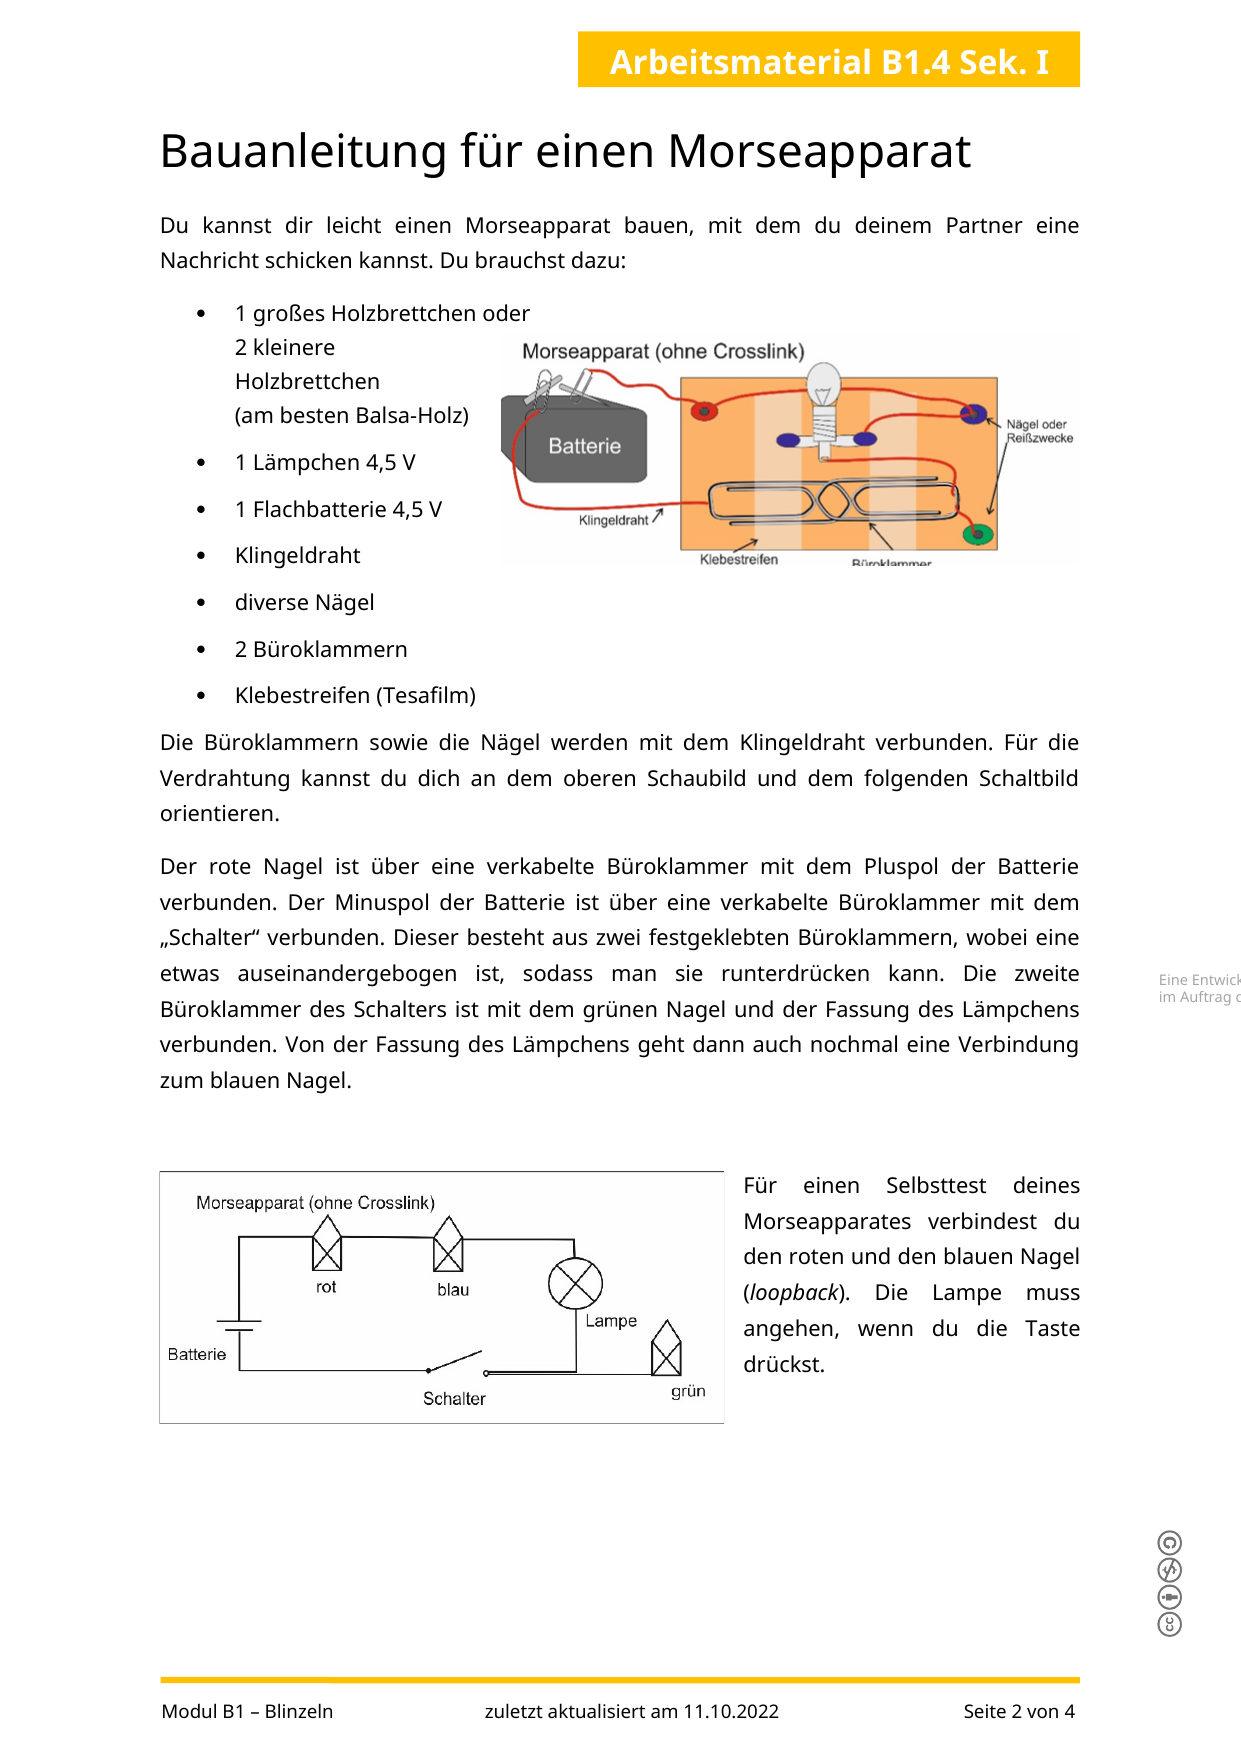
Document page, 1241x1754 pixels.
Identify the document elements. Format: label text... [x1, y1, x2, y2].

list 1 Lämpchen 4,5 V [197, 447, 499, 477]
list 1 großes Holzbrettchen oder 2 kleinere Holzbrettchen (am besten Balsa-Holz) [197, 298, 1081, 430]
text Die Büroklammern sowie die Nägel werden mit dem Klingeldraht verbunden. Für die Verdrahtung kannst du dich an dem oberen Schaubild und dem folgenden Schaltbild orientieren. [159, 727, 1081, 828]
picture [159, 1378, 725, 1424]
text Du kannst dir leicht einen Morseapparat bauen, mit dem du deinem Partner eine Nachricht schicken kannst. Du brauchst dazu: [159, 209, 1081, 275]
text Für einen Selbsttest deines Morseapparates verbindest du den roten und den blauen Nagel (loopback). Die Lampe muss angehen, wenn du die Taste drückst. [159, 1170, 1081, 1378]
text Der rote Nagel ist über eine verkabelte Büroklammer mit dem Pluspol der Batterie verbunden. Der Minuspol der Batterie ist über eine verkabelte Büroklammer mit dem „Schalter“ verbunden. Dieser besteht aus zwei festgeklebten Büroklammern, wobei eine etwas auseinandergebogen ist, sodass man sie runterdrücken kann. Die zweite Büroklammer des Schalters ist mit dem grünen Nagel und der Fassung des Lämpchens verbunden. Von der Fassung des Lämpchens geht dann auch nochmal eine Verbindung zum blauen Nagel. [159, 851, 1081, 1095]
list 1 Flachbatterie 4,5 V [197, 493, 499, 523]
list diverse Nägel [197, 587, 1081, 617]
list 2 Büroklammern [197, 633, 1081, 663]
text Bauanleitung für einen Morseapparat [159, 118, 1081, 181]
list Klebestreifen (Tesafilm) [197, 680, 1081, 710]
picture [499, 333, 1079, 565]
list Klingeldraht [197, 540, 1081, 570]
